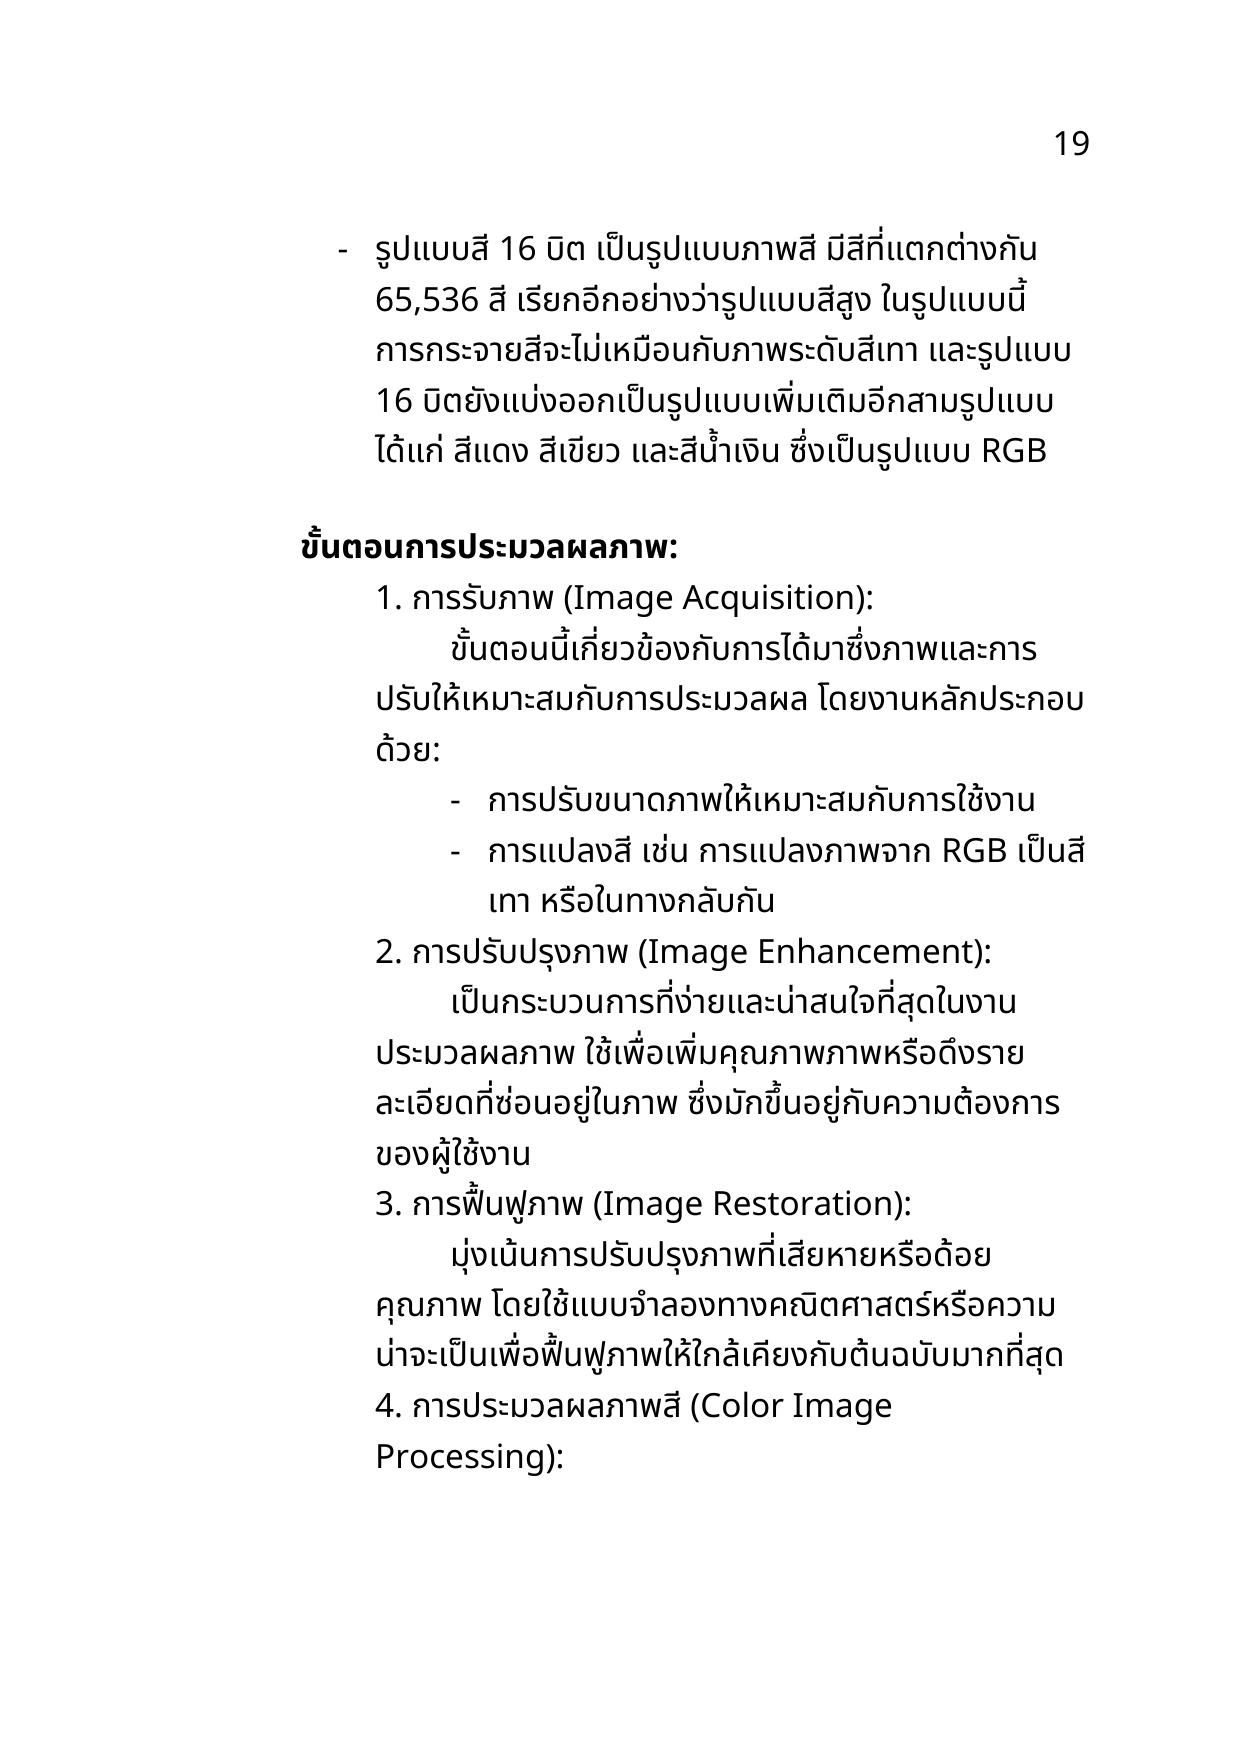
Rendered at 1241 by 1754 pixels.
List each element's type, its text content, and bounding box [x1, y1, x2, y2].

text 4. การประมวลผลภาพสี (Color Image Processing): [375, 1382, 1090, 1478]
text 3. การฟื้นฟูภาพ (Image Restoration): [375, 1180, 1090, 1231]
text เป็นกระบวนการที่ง่ายและน่าสนใจที่สุดในงานประมวลผลภาพ ใช้เพื่อเพิ่มคุณภาพภาพหรือดึงรายละเอียดที่ซ่อนอยู่ในภาพ ซึ่งมักขึ้นอยู่กับความต้องการของผู้ใช้งาน [375, 978, 1090, 1180]
text ขั้นตอนการประมวลผลภาพ: [300, 523, 1090, 574]
text มุ่งเน้นการปรับปรุงภาพที่เสียหายหรือด้อยคุณภาพ โดยใช้แบบจำลองทางคณิตศาสตร์หรือความน่าจะเป็นเพื่อฟื้นฟูภาพให้ใกล้เคียงกับต้นฉบับมากที่สุด [375, 1231, 1090, 1382]
text 2. การปรับปรุงภาพ (Image Enhancement): [375, 928, 1090, 978]
list รูปแบบสี 16 บิต เป็นรูปแบบภาพสี มีสีที่แตกต่างกัน 65,536 สี เรียกอีกอย่างว่ารูปแบบสีสูง ในรูปแบบนี้ การกระจายสีจะไม่เหมือนกับภาพระดับสีเทา และรูปแบบ 16 บิตยังแบ่งออกเป็นรูปแบบเพิ่มเติมอีกสามรูปแบบ ได้แก่ สีแดง สีเขียว และสีน้ำเงิน ซึ่งเป็นรูปแบบ RGB [337, 225, 1090, 478]
list การแปลงสี เช่น การแปลงภาพจาก RGB เป็นสีเทา หรือในทางกลับกัน [450, 827, 1090, 928]
text 1. การรับภาพ (Image Acquisition): [375, 574, 1090, 624]
text ขั้นตอนนี้เกี่ยวข้องกับการได้มาซึ่งภาพและการปรับให้เหมาะสมกับการประมวลผล โดยงานหลักประกอบด้วย: [375, 624, 1090, 776]
list การปรับขนาดภาพให้เหมาะสมกับการใช้งาน [450, 776, 1090, 827]
